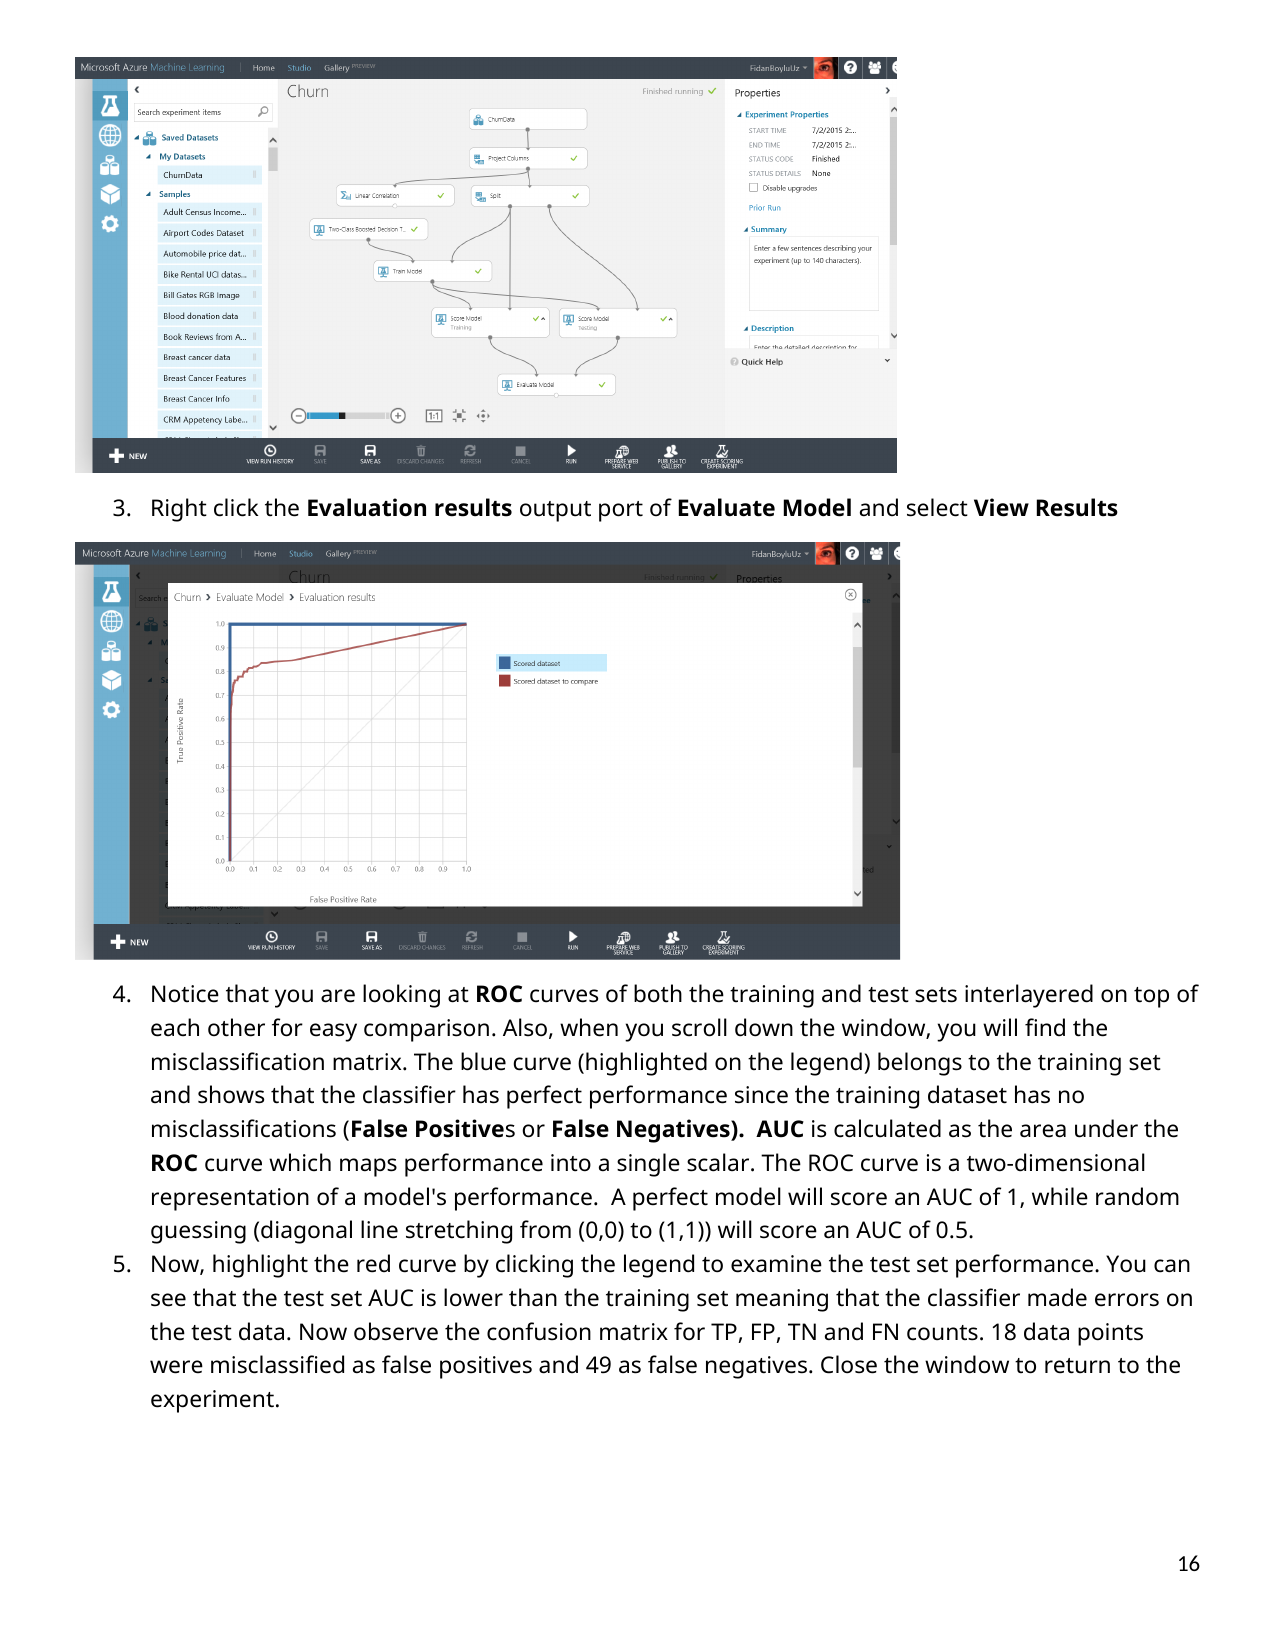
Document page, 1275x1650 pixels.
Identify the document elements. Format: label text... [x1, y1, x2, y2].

list Right click the Evaluation results output port of Evaluate Model and select View Results [112, 492, 1200, 523]
picture [75, 542, 901, 960]
list Now, highlight the red curve by clicking the legend to examine the test set performance. You can see that the test set AUC is lower than the training set meaning that the classifier made errors on the test data. Now observe the confusion matrix for TP, FP, TN and FN counts. 18 data points were misclassified as false positives and 49 as false negatives. Close the window to return to the experiment. [112, 1248, 1200, 1414]
picture [75, 57, 897, 473]
list Notice that you are looking at ROC curves of both the training and test sets interlayered on top of each other for easy comparison. Also, when you scroll down the window, you will find the misclassification matrix. The blue curve (highlighted on the legend) belongs to the training set and shows that the classifier has perfect performance since the training dataset has no misclassifications (False Positives or False Negatives). AUC is calculated as the area under the ROC curve which maps performance into a single scalar. The ROC curve is a two-dimensional representation of a model's performance. A perfect model will score an AUC of 1, while random guessing (diagonal line stretching from (0,0) to (1,1)) will score an AUC of 0.5. [112, 978, 1200, 1246]
